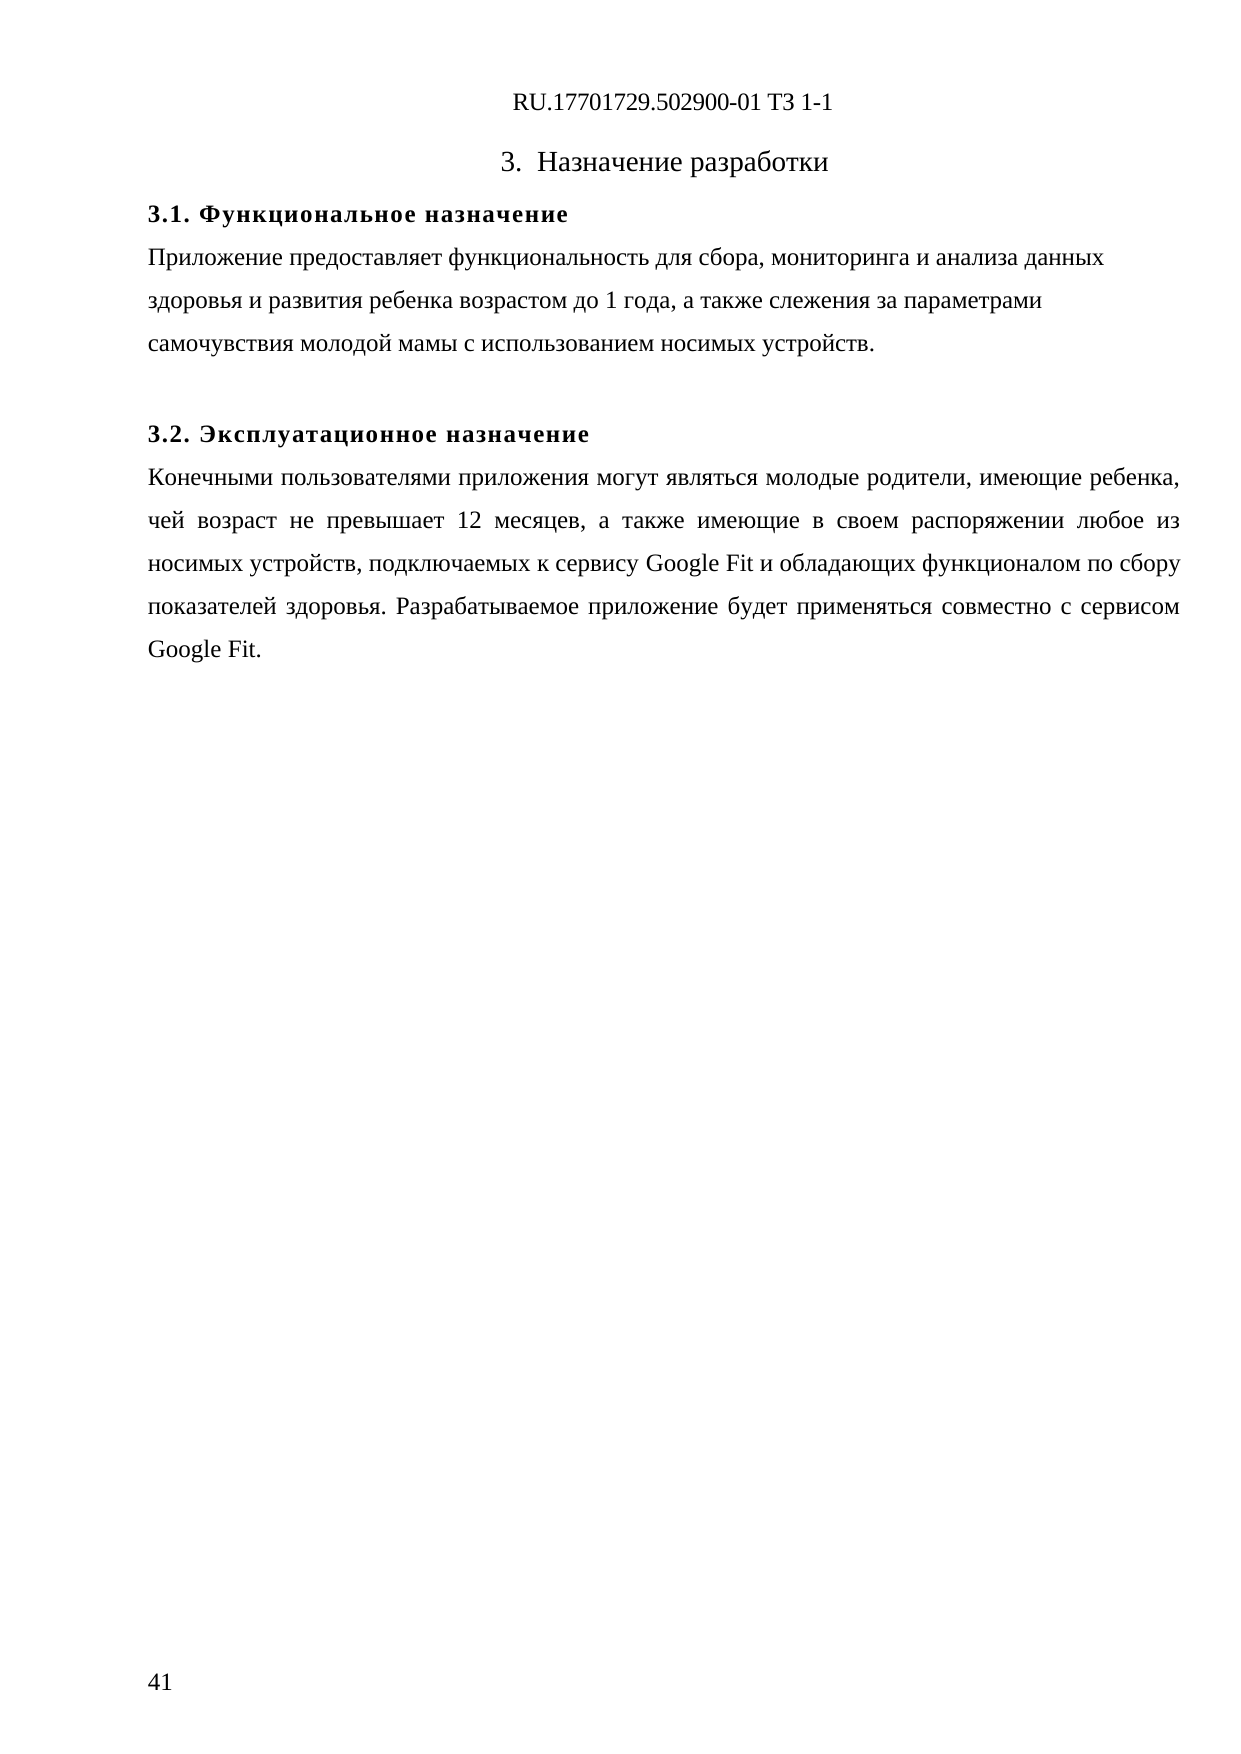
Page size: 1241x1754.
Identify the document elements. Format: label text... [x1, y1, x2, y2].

subtitle 3.1. Функциональное назначение [148, 199, 1181, 228]
text Приложение предоставляет функциональность для сбора, мониторинга и анализа данных здоровья и развития ребенка возрастом до 1 года, а также слежения за параметрами самочувствия молодой мамы с использованием носимых устройств. [148, 242, 1181, 357]
subtitle 3. Назначение разработки [148, 144, 1181, 178]
text Конечными пользователями приложения могут являться молодые родители, имеющие ребенка, чей возраст не превышает 12 месяцев, а также имеющие в своем распоряжении любое из носимых устройств, подключаемых к сервису Google Fit и обладающих функционалом по сбору показателей здоровья. Разрабатываемое приложение будет применяться совместно с сервисом Google Fit. [148, 462, 1181, 663]
subtitle 3.2. Эксплуатационное назначение [148, 419, 1181, 448]
